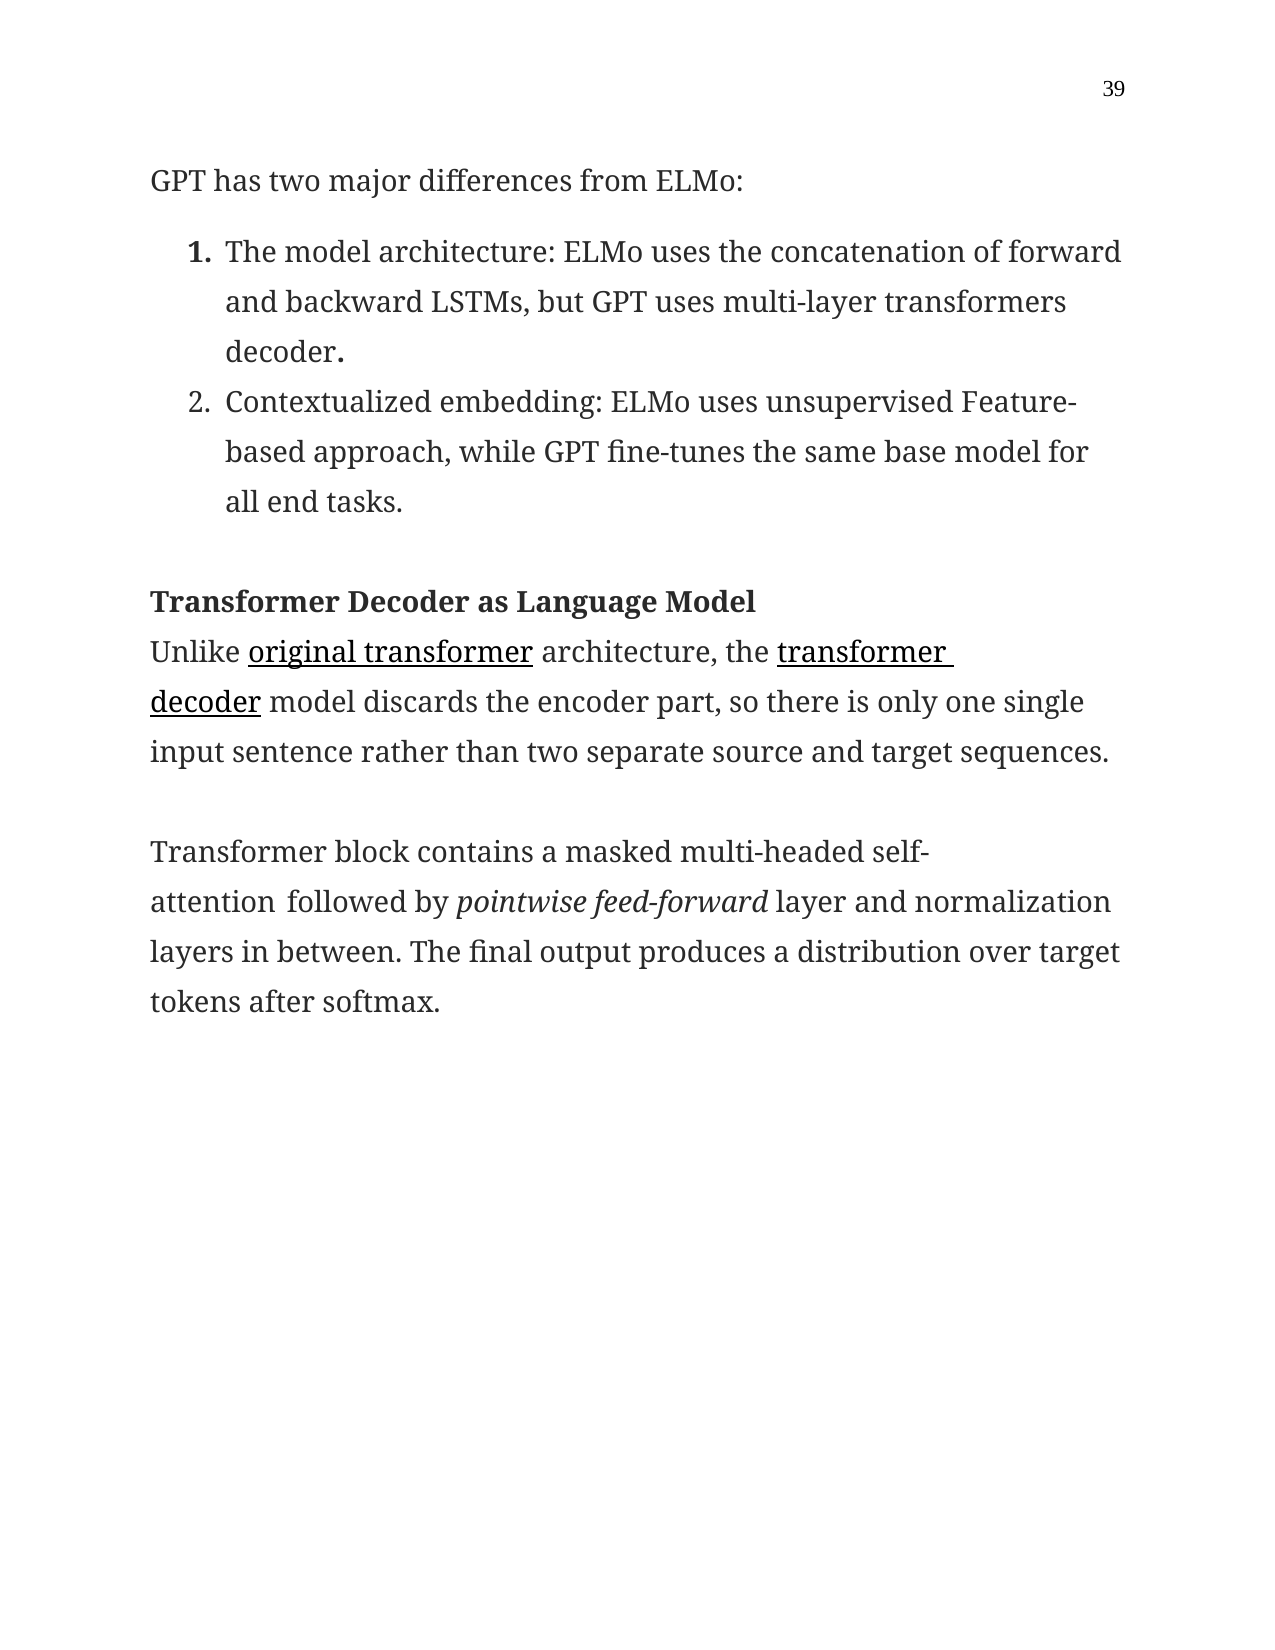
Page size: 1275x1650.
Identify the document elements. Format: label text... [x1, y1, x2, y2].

list The model architecture: ELMo uses the concatenation of forward and backward LSTMs, but GPT uses multi-layer transformers decoder. [187, 221, 1125, 371]
text GPT has two major differences from ELMo: [150, 150, 1125, 200]
text Transformer Decoder as Language Model Unlike original transformer architecture, the transformer decoder model discards the encoder part, so there is only one single input sentence rather than two separate source and target sequences. [150, 571, 1125, 771]
text Transformer block contains a masked multi-headed self-attention followed by pointwise feed-forward layer and normalization layers in between. The final output produces a distribution over target tokens after softmax. [150, 821, 1125, 1021]
list Contextualized embedding: ELMo uses unsupervised Feature-based approach, while GPT fine-tunes the same base model for all end tasks. [187, 371, 1125, 521]
